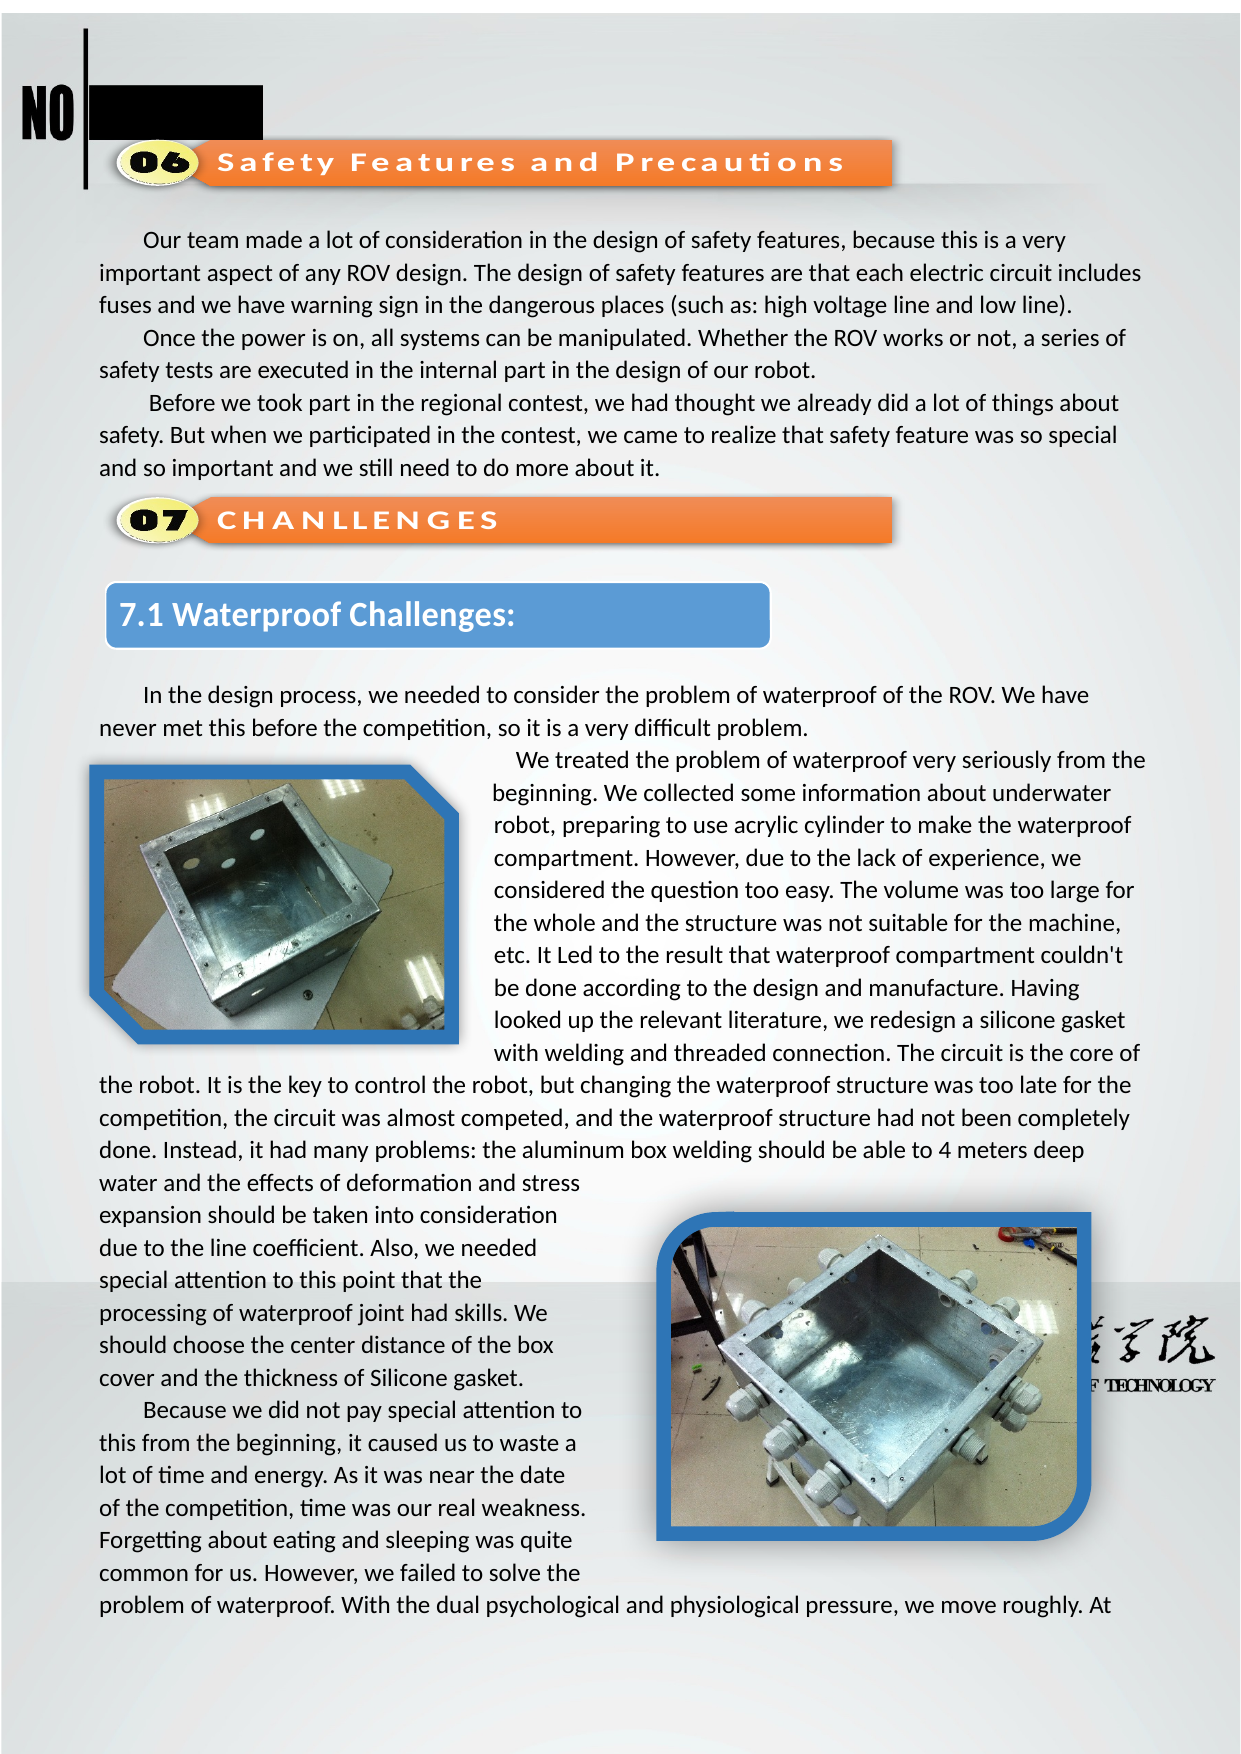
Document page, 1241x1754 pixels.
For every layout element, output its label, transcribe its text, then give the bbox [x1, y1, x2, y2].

text Once the power is on, all systems can be manipulated. Whether the ROV works or not, a series of safety tests are executed in the internal part in the design of our robot. [99, 321, 1147, 386]
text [99, 1394, 1147, 1621]
text We treated the problem of waterproof very seriously from the beginning. We collected some information about underwater robot, preparing to use acrylic cylinder to make the waterproof compartment. However, due to the lack of experience, we considered the question too easy. The volume was too large for the whole and the structure was not suitable for the machine, etc. It Led to the result that waterproof compartment couldn't be done according to the design and manufacture. Having looked up the relevant literature, we redesign a silicone gasket with welding and threaded connection. The circuit is the core of the robot. It is the key to control the robot, but changing the waterproof structure was too late for the competition, the circuit was almost competed, and the waterproof structure had not been completely done. Instead, it had many problems: the aluminum box welding should be able to 4 meters deep water and the effects of deformation and stress expansion should be taken into consideration due to the line coefficient. Also, we needed special attention to this point that the processing of waterproof joint had skills. We should choose the center distance of the box cover and the thickness of Silicone gasket. [99, 744, 1147, 1394]
text In the design process, we needed to consider the problem of waterproof of the ROV. We have never met this before the competition, so it is a very difficult problem. [99, 679, 1147, 744]
text Before we took part in the regional contest, we had thought we already did a lot of things about safety. But when we participated in the contest, we came to realize that safety feature was so special and so important and we still need to do more about it. [99, 386, 1147, 484]
text Our team made a lot of consideration in the design of safety features, because this is a very important aspect of any ROV design. The design of safety features are that each electric circuit includes fuses and we have warning sign in the dangerous places (such as: high voltage line and low line). [99, 224, 1147, 321]
picture [1, 13, 1241, 1754]
